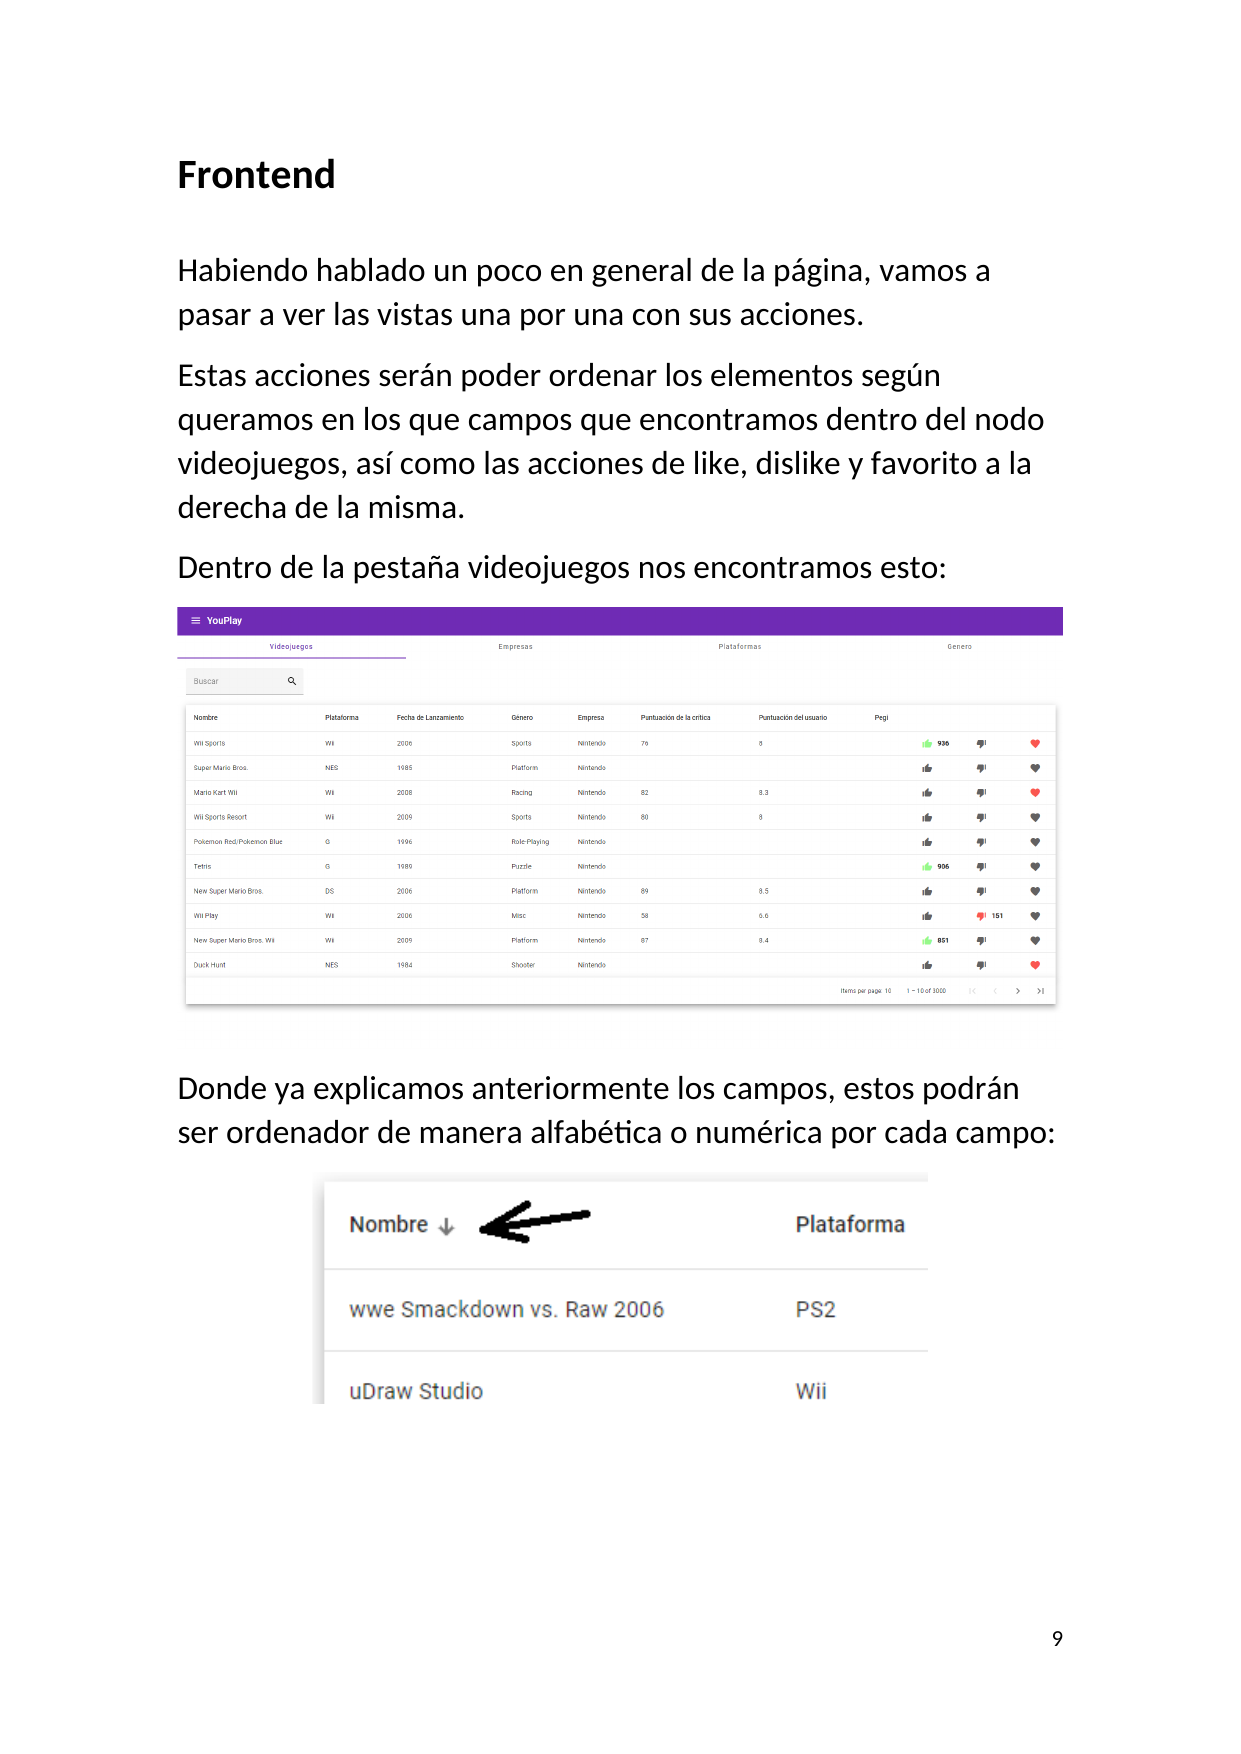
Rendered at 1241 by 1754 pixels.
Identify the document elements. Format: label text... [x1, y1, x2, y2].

text Donde ya explicamos anteriormente los campos, estos podrán ser ordenador de manera alfabética o numérica por cada campo: [177, 1067, 1063, 1152]
picture [312, 1172, 928, 1404]
subtitle Frontend [177, 148, 1063, 198]
text Habiendo hablado un poco en general de la página, vamos a pasar a ver las vistas una por una con sus acciones. [177, 249, 1063, 334]
picture [177, 607, 1063, 1049]
text Estas acciones serán poder ordenar los elementos según queramos en los que campos que encontramos dentro del nodo videojuegos, así como las acciones de like, dislike y favorito a la derecha de la misma. [177, 354, 1063, 527]
text Dentro de la pestaña videojuegos nos encontramos esto: [177, 546, 1063, 587]
